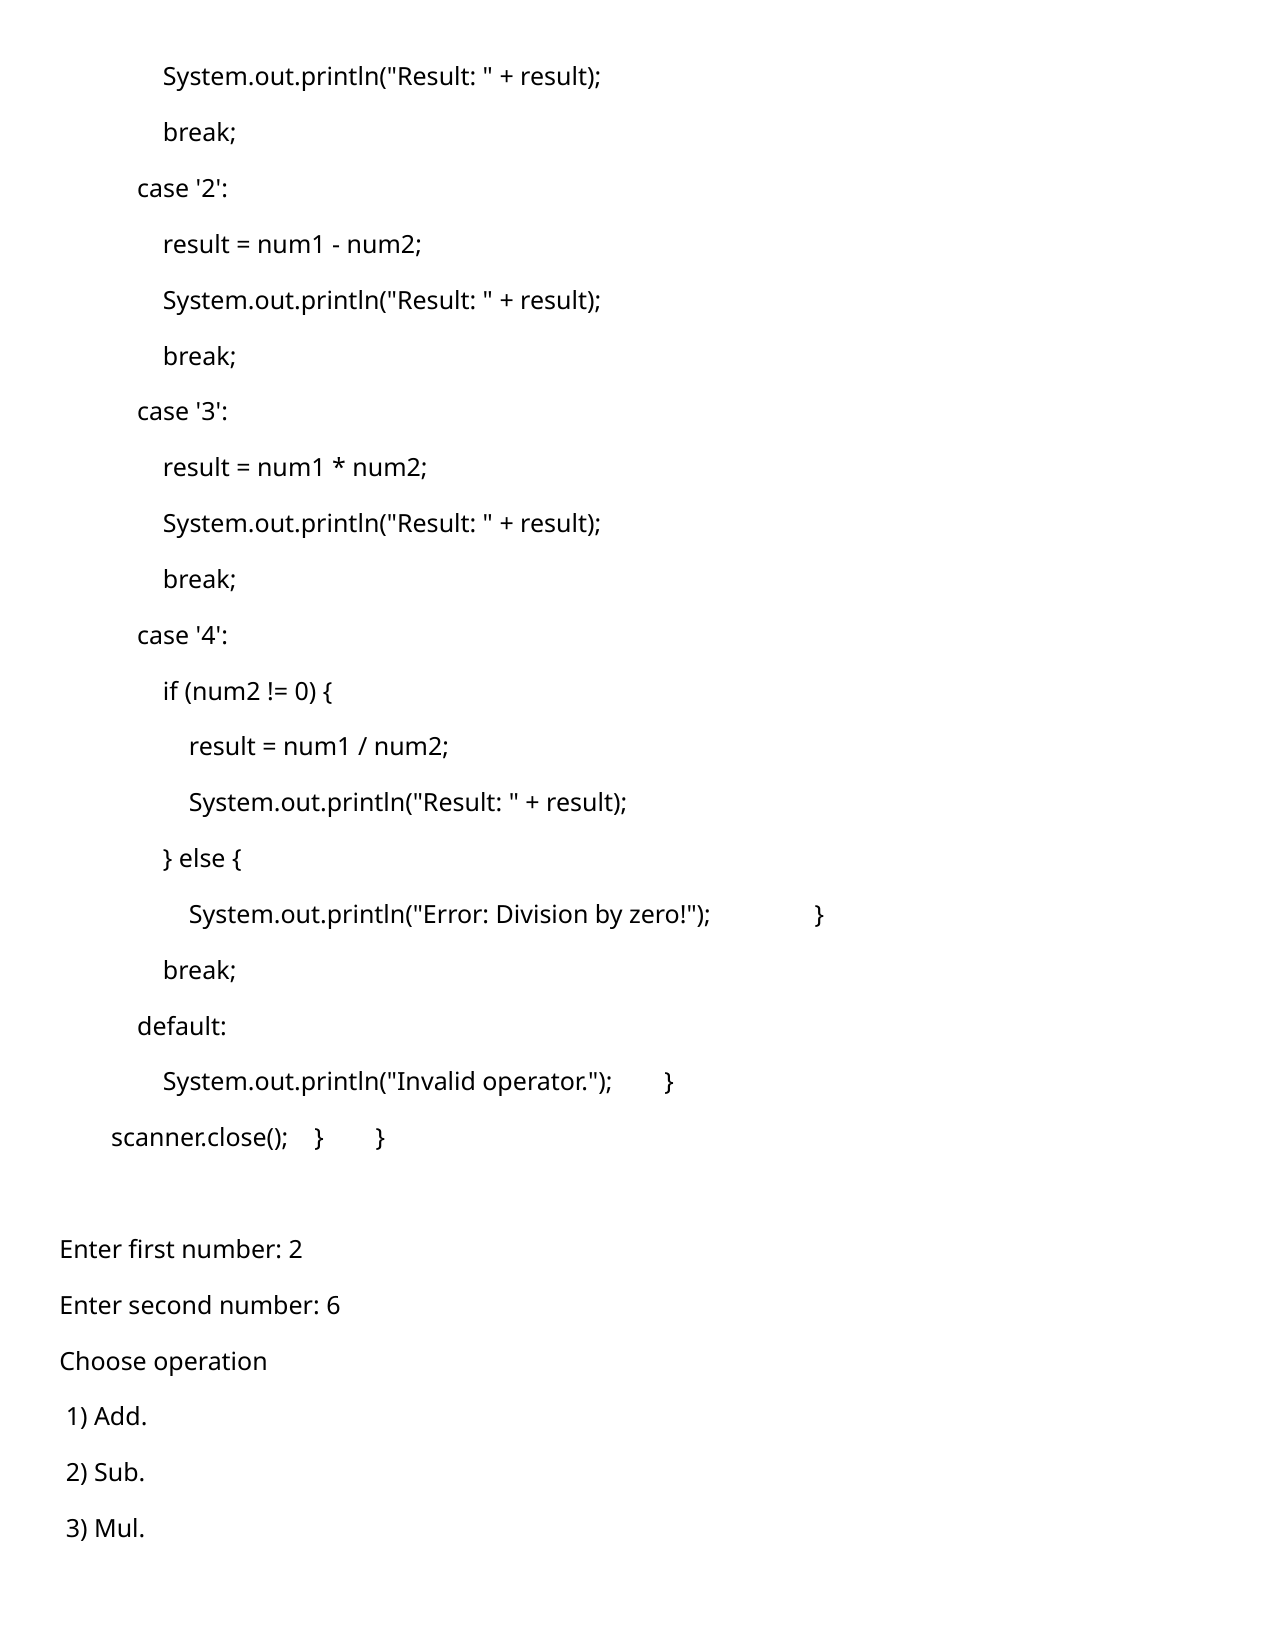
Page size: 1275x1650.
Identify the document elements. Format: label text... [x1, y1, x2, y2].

text break; [59, 115, 1216, 149]
text default: [59, 1008, 1216, 1042]
text 3) Mul. [59, 1511, 1216, 1545]
text System.out.println("Error: Division by zero!"); } [59, 897, 1216, 931]
text System.out.println("Result: " + result); [59, 785, 1216, 819]
text break; [59, 562, 1216, 596]
text 1) Add. [59, 1399, 1216, 1433]
text result = num1 * num2; [59, 450, 1216, 484]
text System.out.println("Invalid operator."); } [59, 1064, 1216, 1098]
text scanner.close(); } } [59, 1120, 1216, 1154]
text } else { [59, 841, 1216, 875]
text Choose operation [59, 1343, 1216, 1377]
text break; [59, 952, 1216, 986]
text case '4': [59, 617, 1216, 651]
text result = num1 - num2; [59, 227, 1216, 261]
text System.out.println("Result: " + result); [59, 59, 1216, 93]
text break; [59, 338, 1216, 372]
text if (num2 != 0) { [59, 673, 1216, 707]
text System.out.println("Result: " + result); [59, 282, 1216, 316]
text case '3': [59, 394, 1216, 428]
text result = num1 / num2; [59, 729, 1216, 763]
text case '2': [59, 171, 1216, 205]
text 2) Sub. [59, 1455, 1216, 1489]
text Enter second number: 6 [59, 1287, 1216, 1321]
text System.out.println("Result: " + result); [59, 506, 1216, 540]
text Enter first number: 2 [59, 1232, 1216, 1266]
